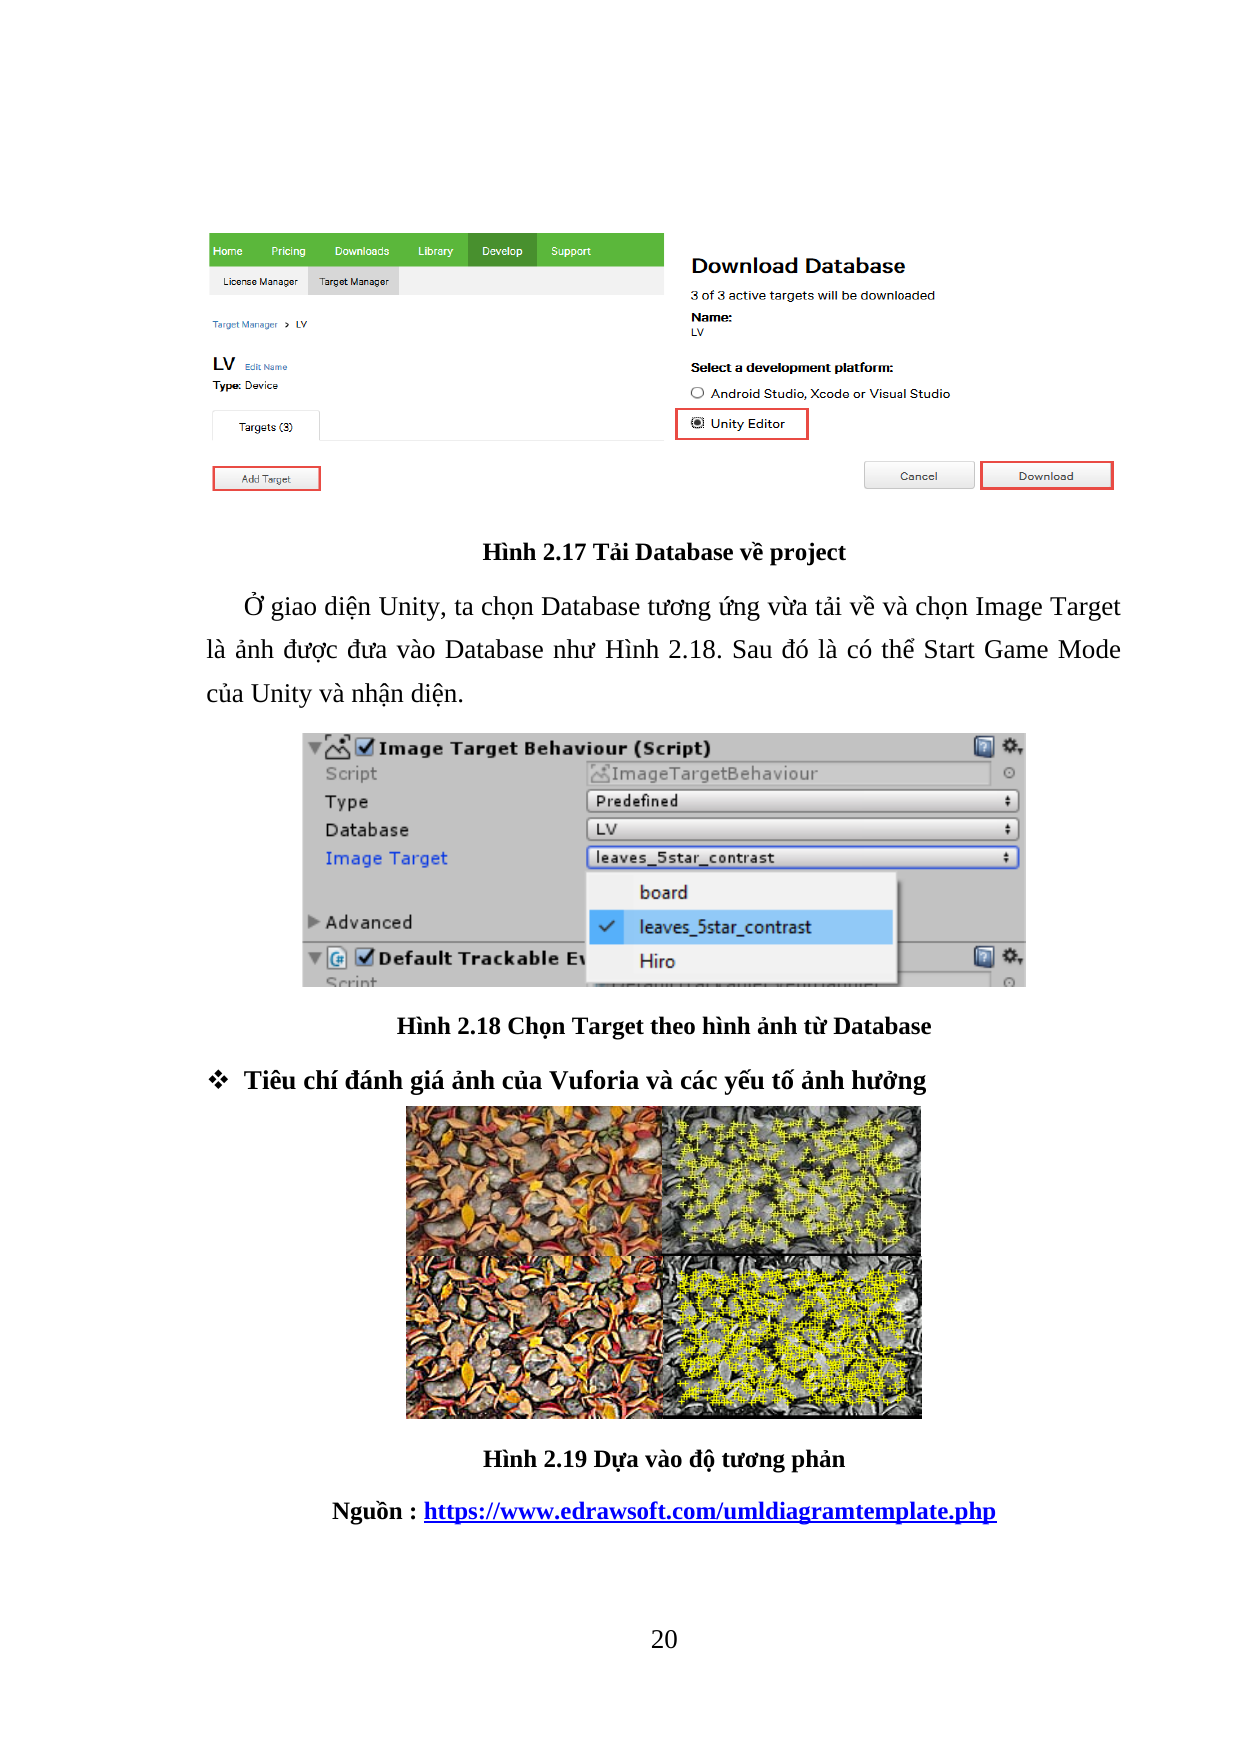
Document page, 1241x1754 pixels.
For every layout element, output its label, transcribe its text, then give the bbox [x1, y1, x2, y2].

picture [302, 733, 1026, 987]
picture [406, 1106, 922, 1419]
text Nguồn : https://www.edrawsoft.com/umldiagramtemplate.php [206, 1496, 1122, 1525]
picture [209, 233, 1119, 513]
text Tiêu chí đánh giá ảnh của Vuforia và các yếu tố ảnh hưởng [206, 1064, 1122, 1095]
